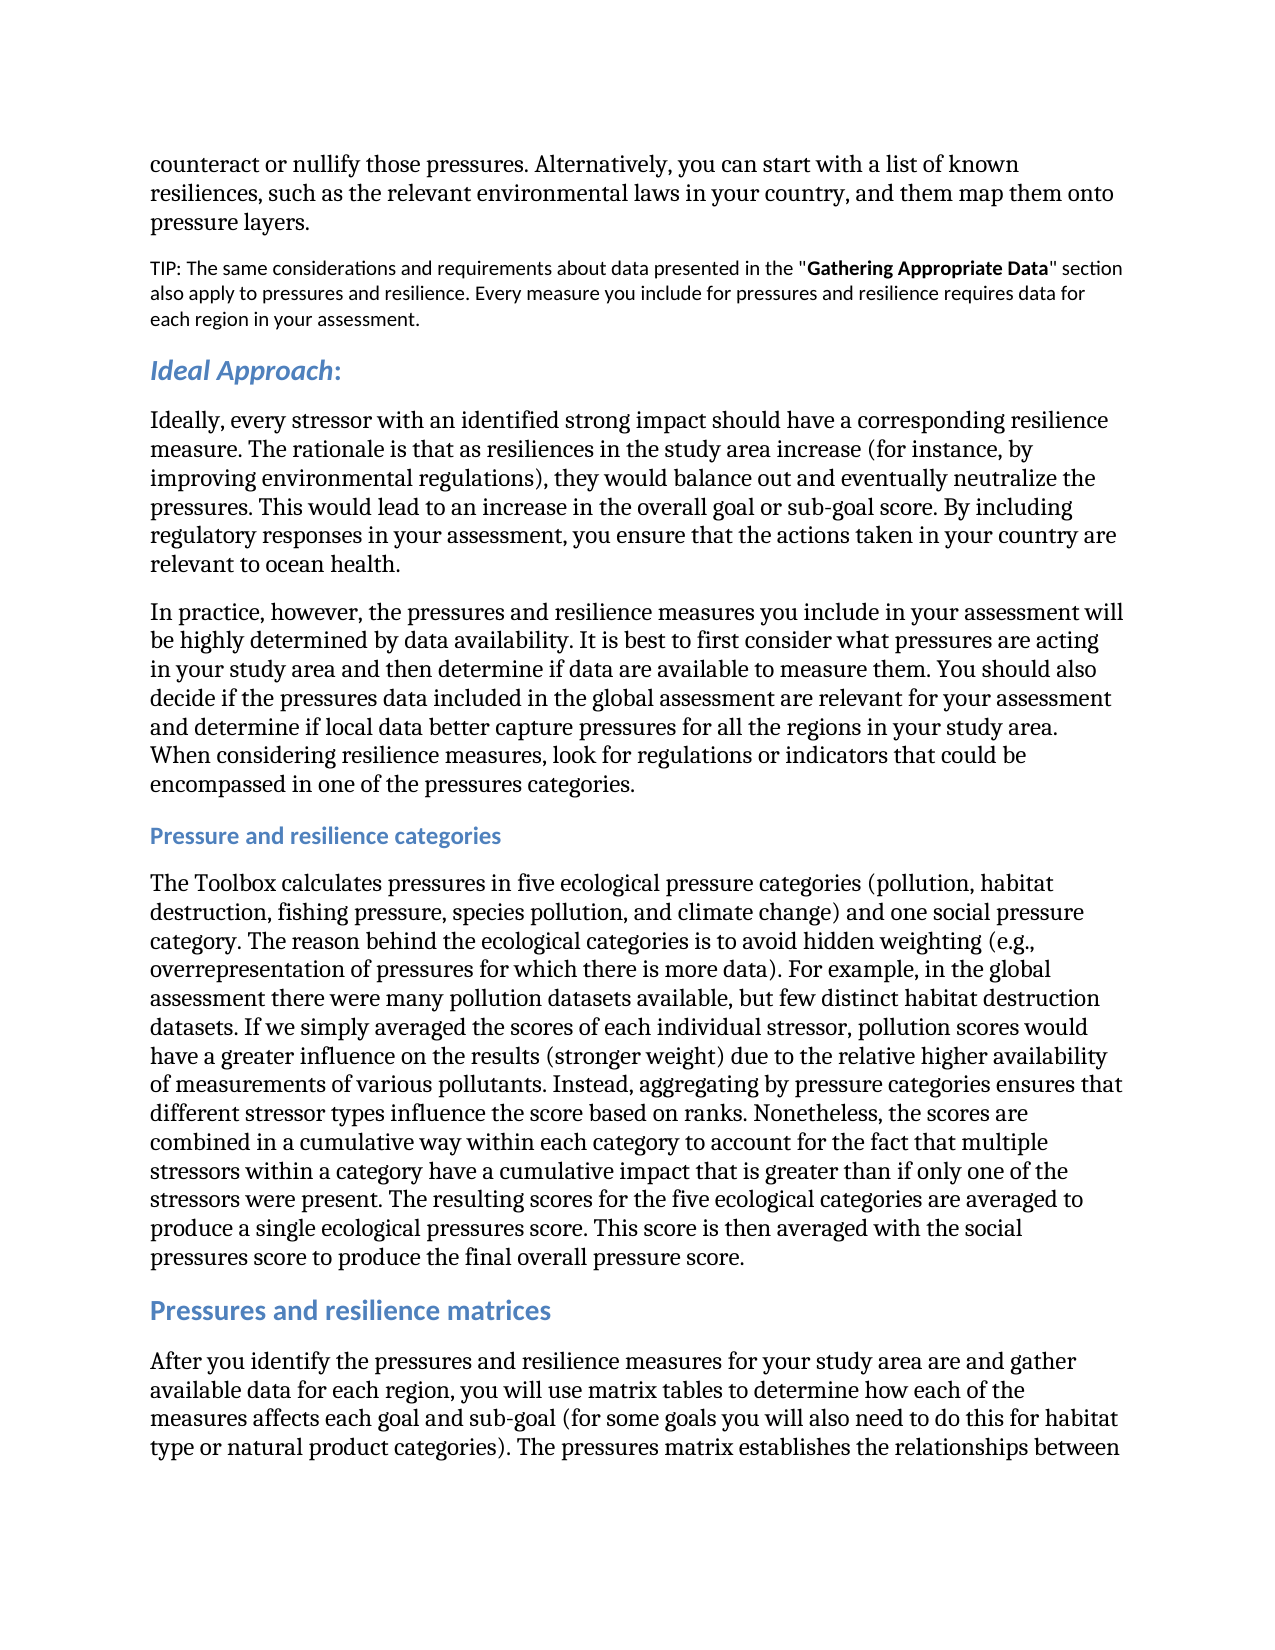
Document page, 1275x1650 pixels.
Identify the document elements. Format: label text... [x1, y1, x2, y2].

text In practice, however, the pressures and resilience measures you include in your assessment will be highly determined by data availability. It is best to first consider what pressures are acting in your study area and then determine if data are available to measure them. You should also decide if the pressures data included in the global assessment are relevant for your assessment and determine if local data better capture pressures for all the regions in your study area. When considering resilience measures, look for regulations or indicators that could be encompassed in one of the pressures categories. [150, 598, 1125, 799]
text The Toolbox calculates pressures in five ecological pressure categories (pollution, habitat destruction, fishing pressure, species pollution, and climate change) and one social pressure category. The reason behind the ecological categories is to avoid hidden weighting (e.g., overrepresentation of pressures for which there is more data). For example, in the global assessment there were many pollution datasets available, but few distinct habitat destruction datasets. If we simply averaged the scores of each individual stressor, pollution scores would have a greater influence on the results (stronger weight) due to the relative higher availability of measurements of various pollutants. Instead, aggregating by pressure categories ensures that different stressor types influence the score based on ranks. Nonetheless, the scores are combined in a cumulative way within each category to account for the fact that multiple stressors within a category have a cumulative impact that is greater than if only one of the stressors were present. The resulting scores for the five ecological categories are averaged to produce a single ecological pressures score. This score is then averaged with the social pressures score to produce the final overall pressure score. [150, 869, 1125, 1272]
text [150, 150, 1125, 236]
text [150, 1347, 1125, 1462]
subtitle Pressures and resilience matrices [150, 1292, 1125, 1328]
subtitle Ideal Approach: [150, 352, 1125, 388]
subtitle Pressure and resilience categories [150, 820, 1125, 850]
text Ideally, every stressor with an identified strong impact should have a corresponding resilience measure. The rationale is that as resiliences in the study area increase (for instance, by improving environmental regulations), they would balance out and eventually neutralize the pressures. This would lead to an increase in the overall goal or sub-goal score. By including regulatory responses in your assessment, you ensure that the actions taken in your country are relevant to ocean health. [150, 406, 1125, 579]
text TIP: The same considerations and requirements about data presented in the "Gathering Appropriate Data" section also apply to pressures and resilience. Every measure you include for pressures and resilience requires data for each region in your assessment. [150, 255, 1125, 331]
